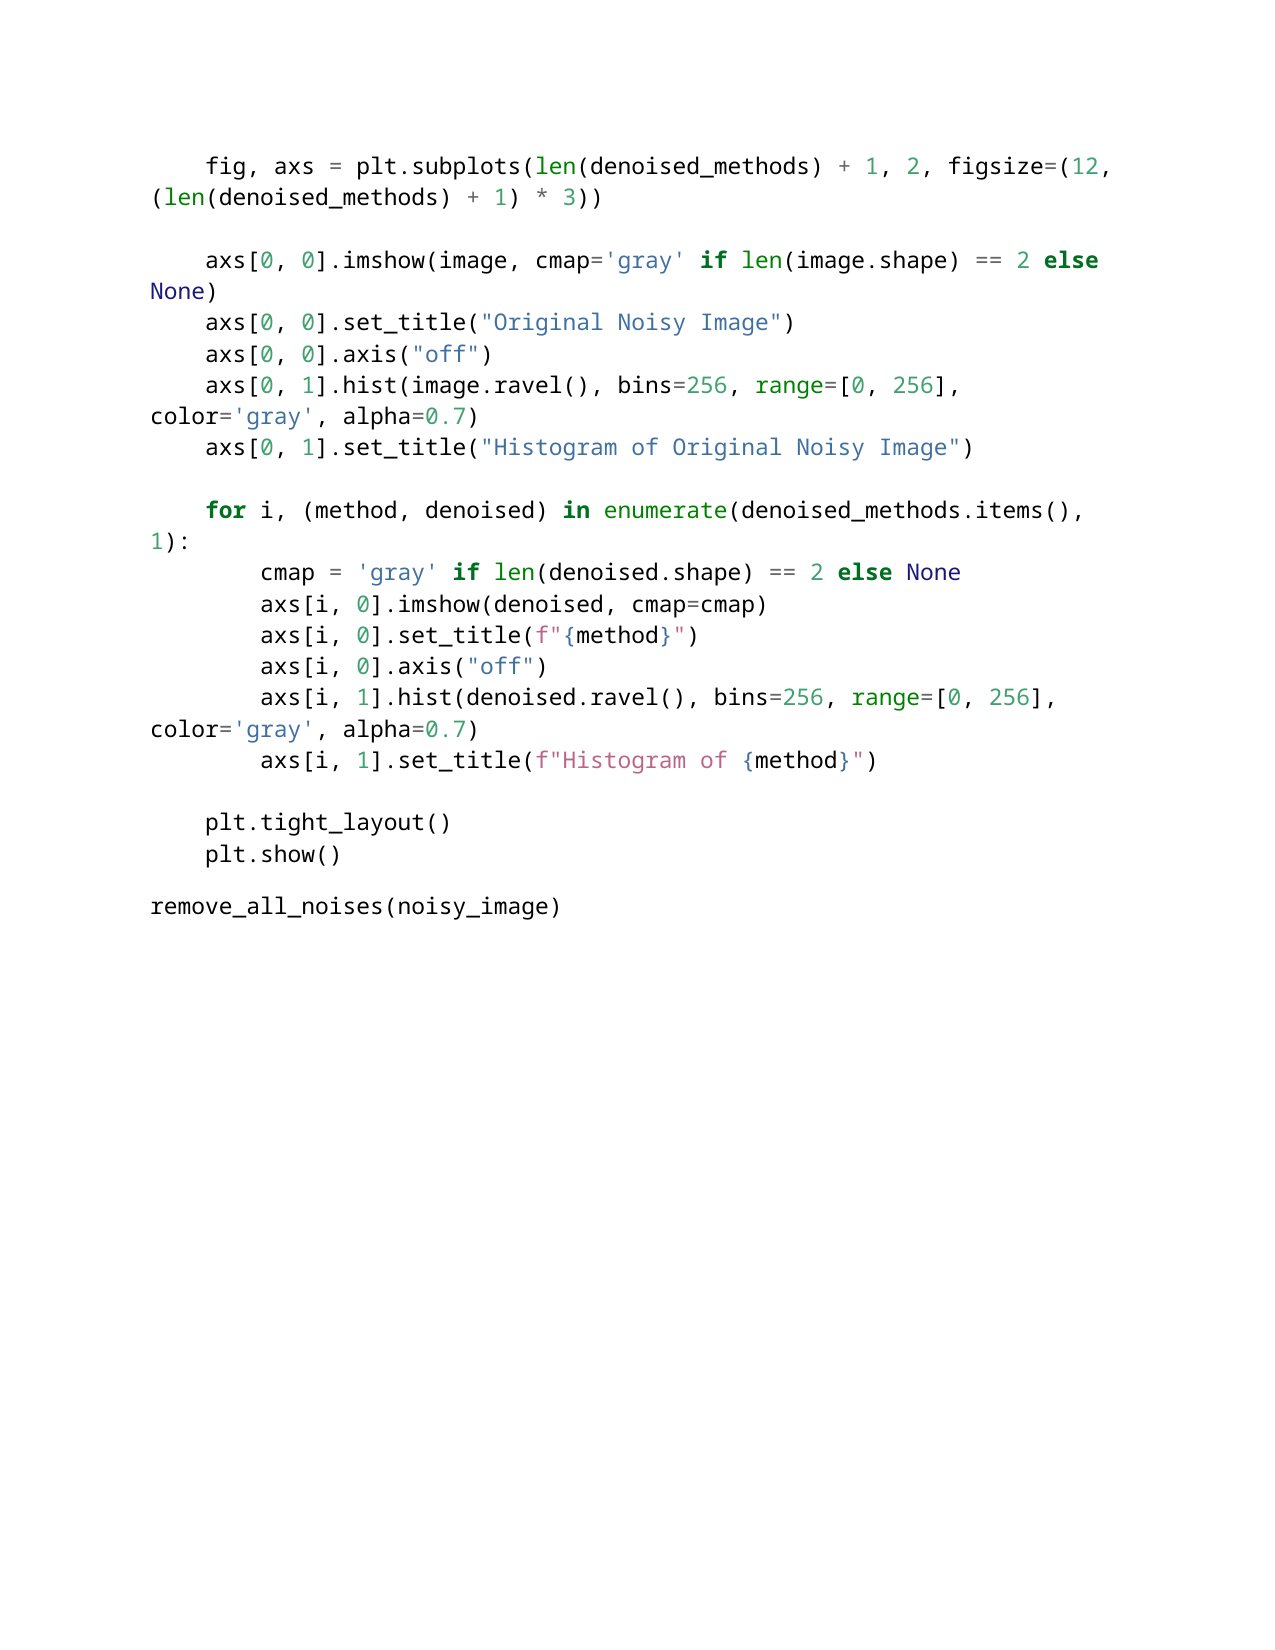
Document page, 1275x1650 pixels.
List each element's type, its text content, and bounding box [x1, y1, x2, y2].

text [150, 150, 1125, 869]
text remove_all_noises(noisy_image) [150, 889, 1125, 921]
